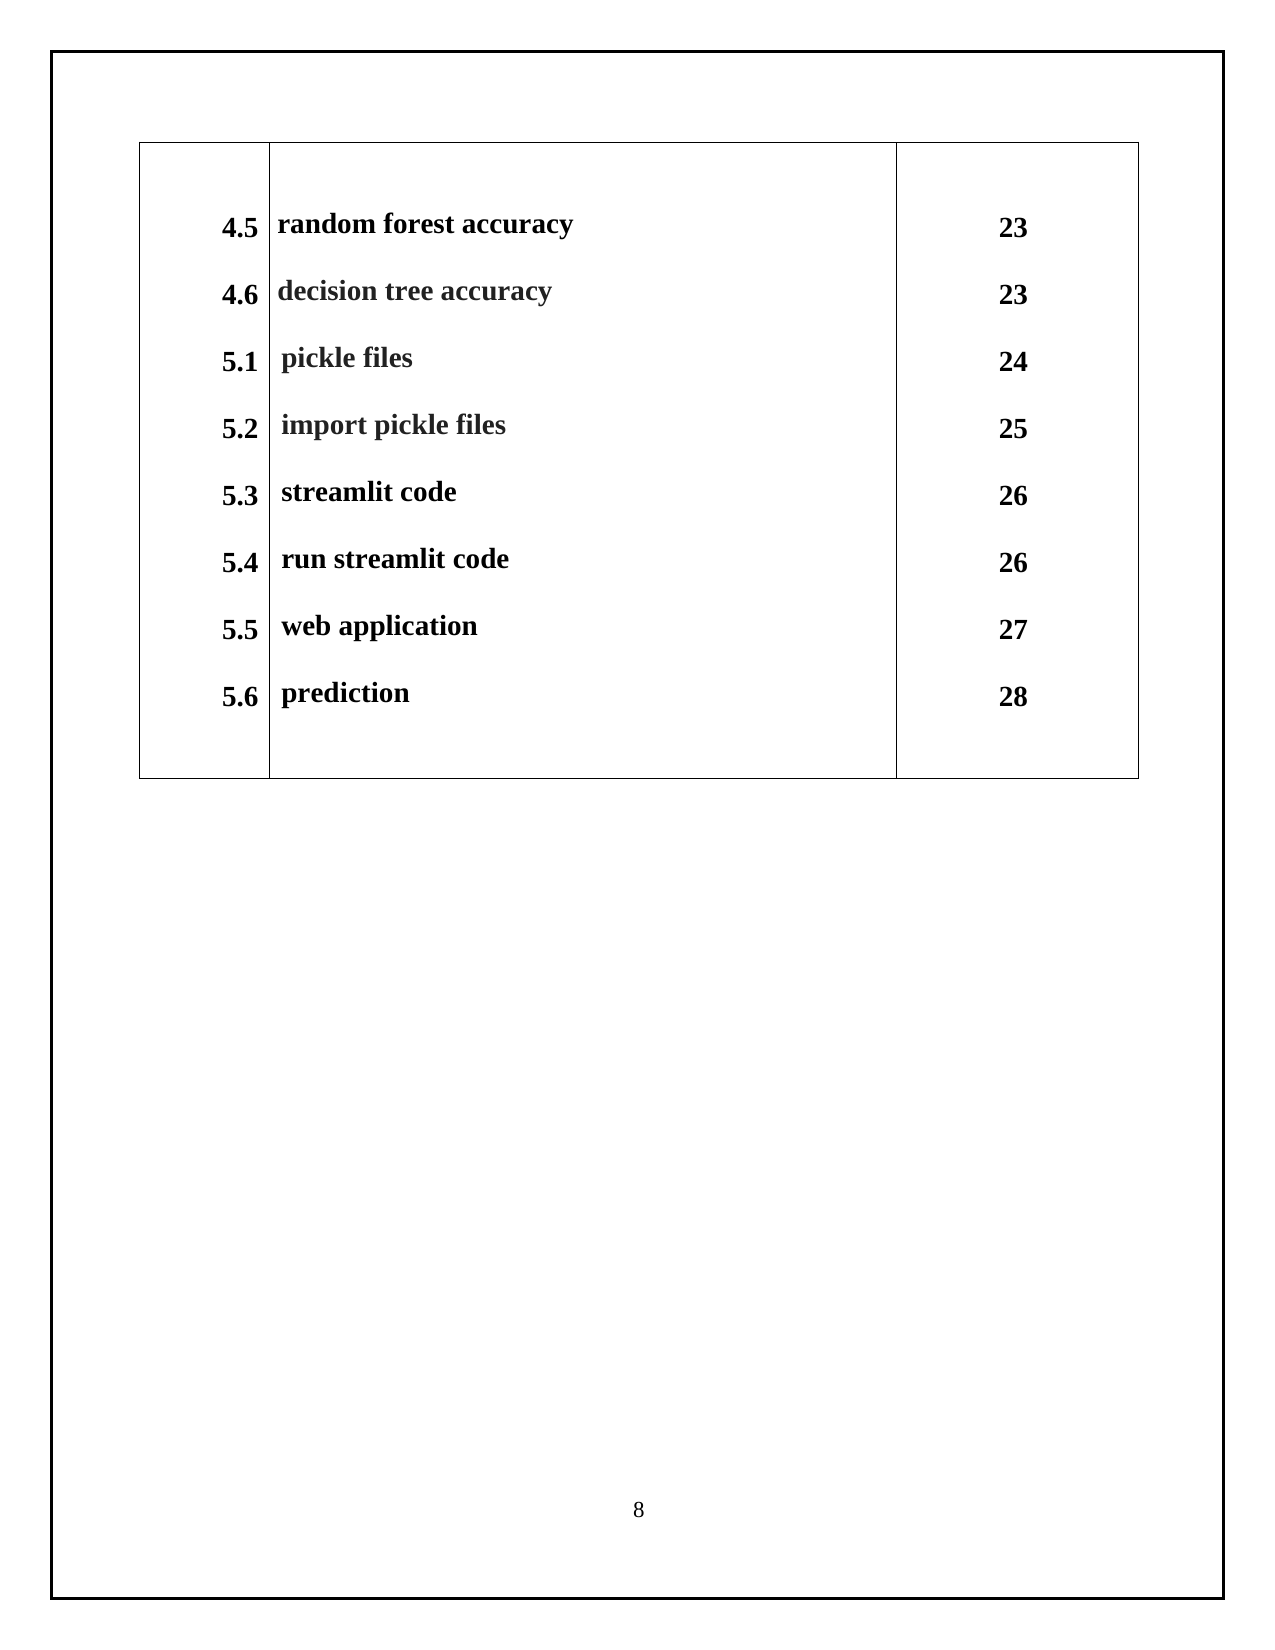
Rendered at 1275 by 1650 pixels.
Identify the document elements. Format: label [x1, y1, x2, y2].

table_cell [140, 143, 269, 778]
table_cell [270, 143, 896, 778]
table_cell [897, 143, 1138, 778]
